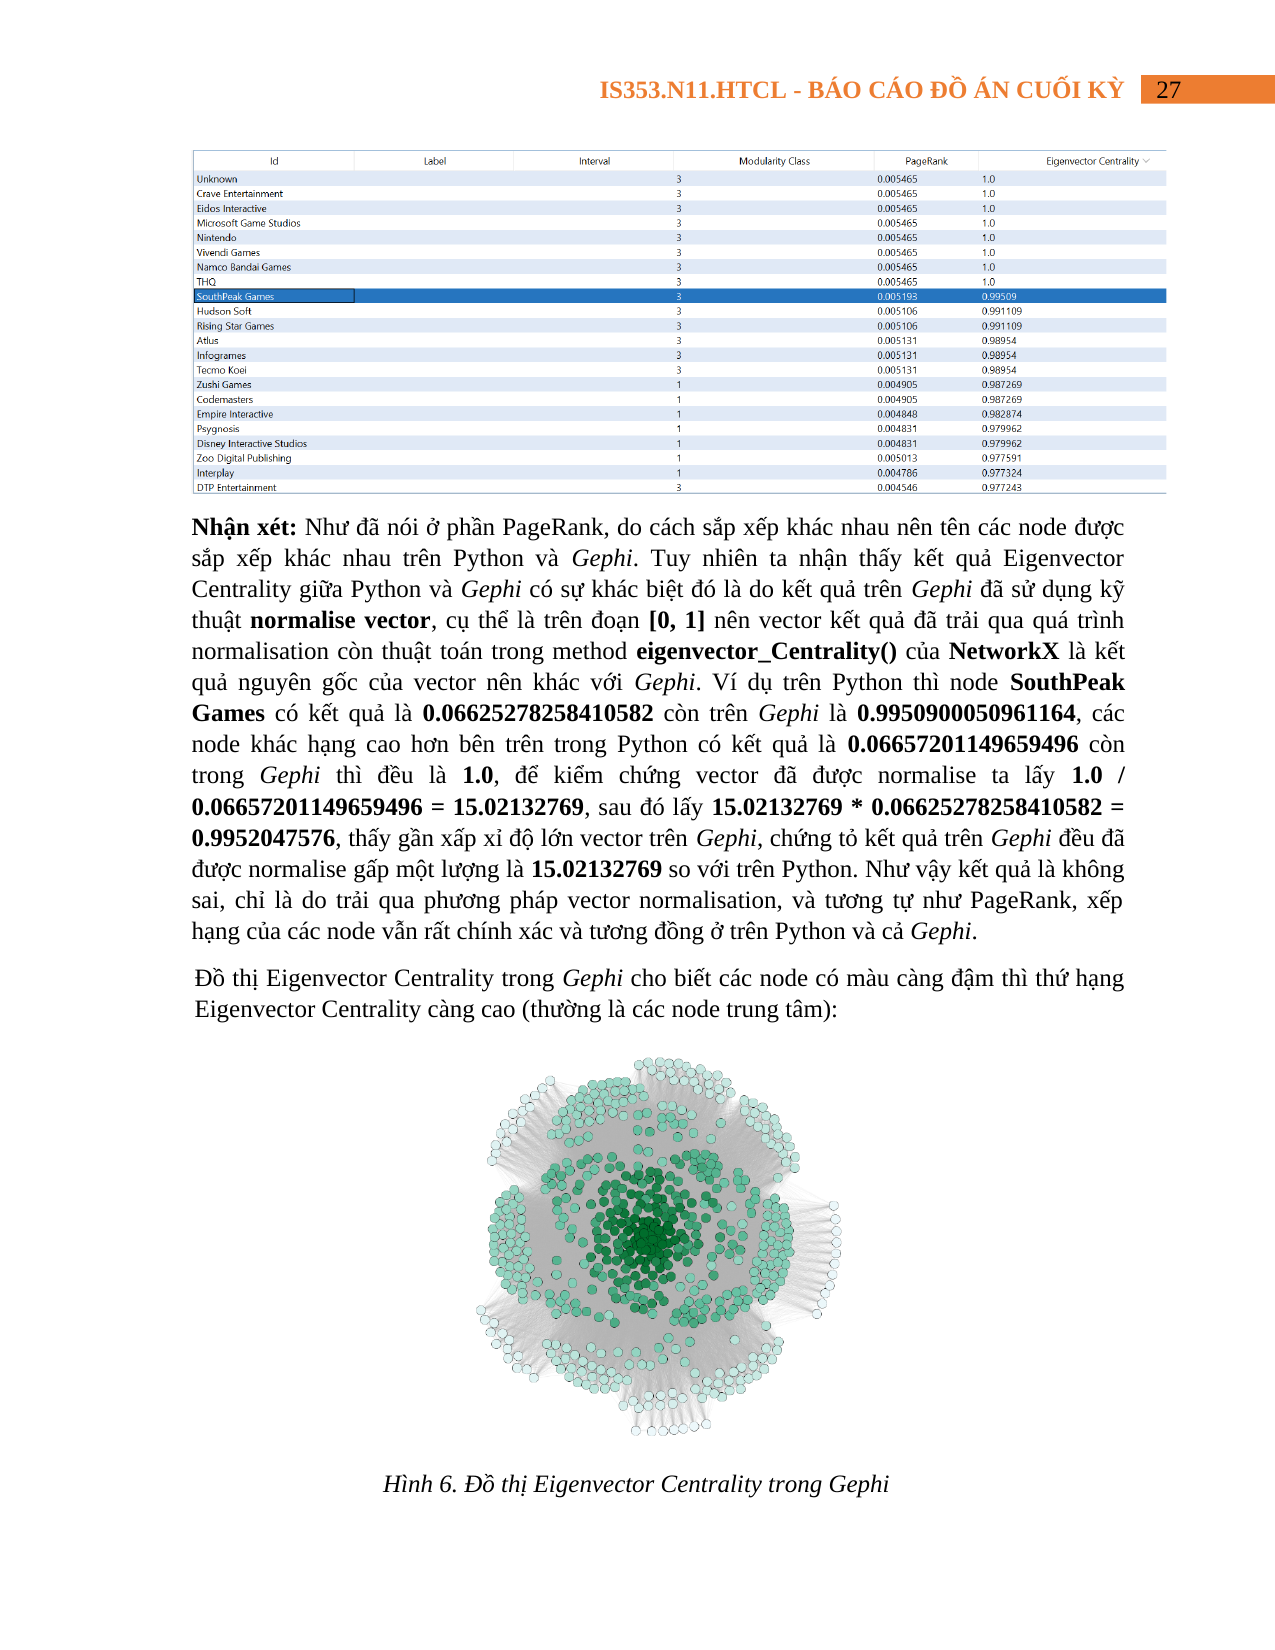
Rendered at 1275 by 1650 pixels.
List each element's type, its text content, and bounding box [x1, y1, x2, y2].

picture [454, 1042, 863, 1451]
text Nhận xét: Như đã nói ở phần PageRank, do cách sắp xếp khác nhau nên tên các node được sắp xếp khác nhau trên Python và Gephi. Tuy nhiên ta nhận thấy kết quả Eigenvector Centrality giữa Python và Gephi có sự khác biệt đó là do kết quả trên Gephi đã sử dụng kỹ thuật normalise vector, cụ thể là trên đoạn [0, 1] nên vector kết quả đã trải qua quá trình normalisation còn thuật toán trong method eigenvector_Centrality() của NetworkX là kết quả nguyên gốc của vector nên khác với Gephi. Ví dụ trên Python thì node SouthPeak Games có kết quả là 0.06625278258410582 còn trên Gephi là 0.9950900050961164, các node khác hạng cao hơn bên trên trong Python có kết quả là 0.06657201149659496 còn trong Gephi thì đều là 1.0, để kiểm chứng vector đã được normalise ta lấy 1.0 / 0.06657201149659496 = 15.02132769, sau đó lấy 15.02132769 * 0.06625278258410582 = 0.9952047576, thấy gần xấp xỉ độ lớn vector trên Gephi, chứng tỏ kết quả trên Gephi đều đã được normalise gấp một lượng là 15.02132769 so với trên Python. Như vậy kết quả là không sai, chỉ là do trải qua phương pháp vector normalisation, và tương tự như PageRank, xếp hạng của các node vẫn rất chính xác và tương đồng ở trên Python và cả Gephi. [191, 512, 1125, 944]
text Hình 6. Đồ thị Eigenvector Centrality trong Gephi [150, 1469, 1125, 1498]
text Đồ thị Eigenvector Centrality trong Gephi cho biết các node có màu càng đậm thì thứ hạng Eigenvector Centrality càng cao (thường là các node trung tâm): [194, 963, 1125, 1023]
picture [191, 150, 1167, 494]
